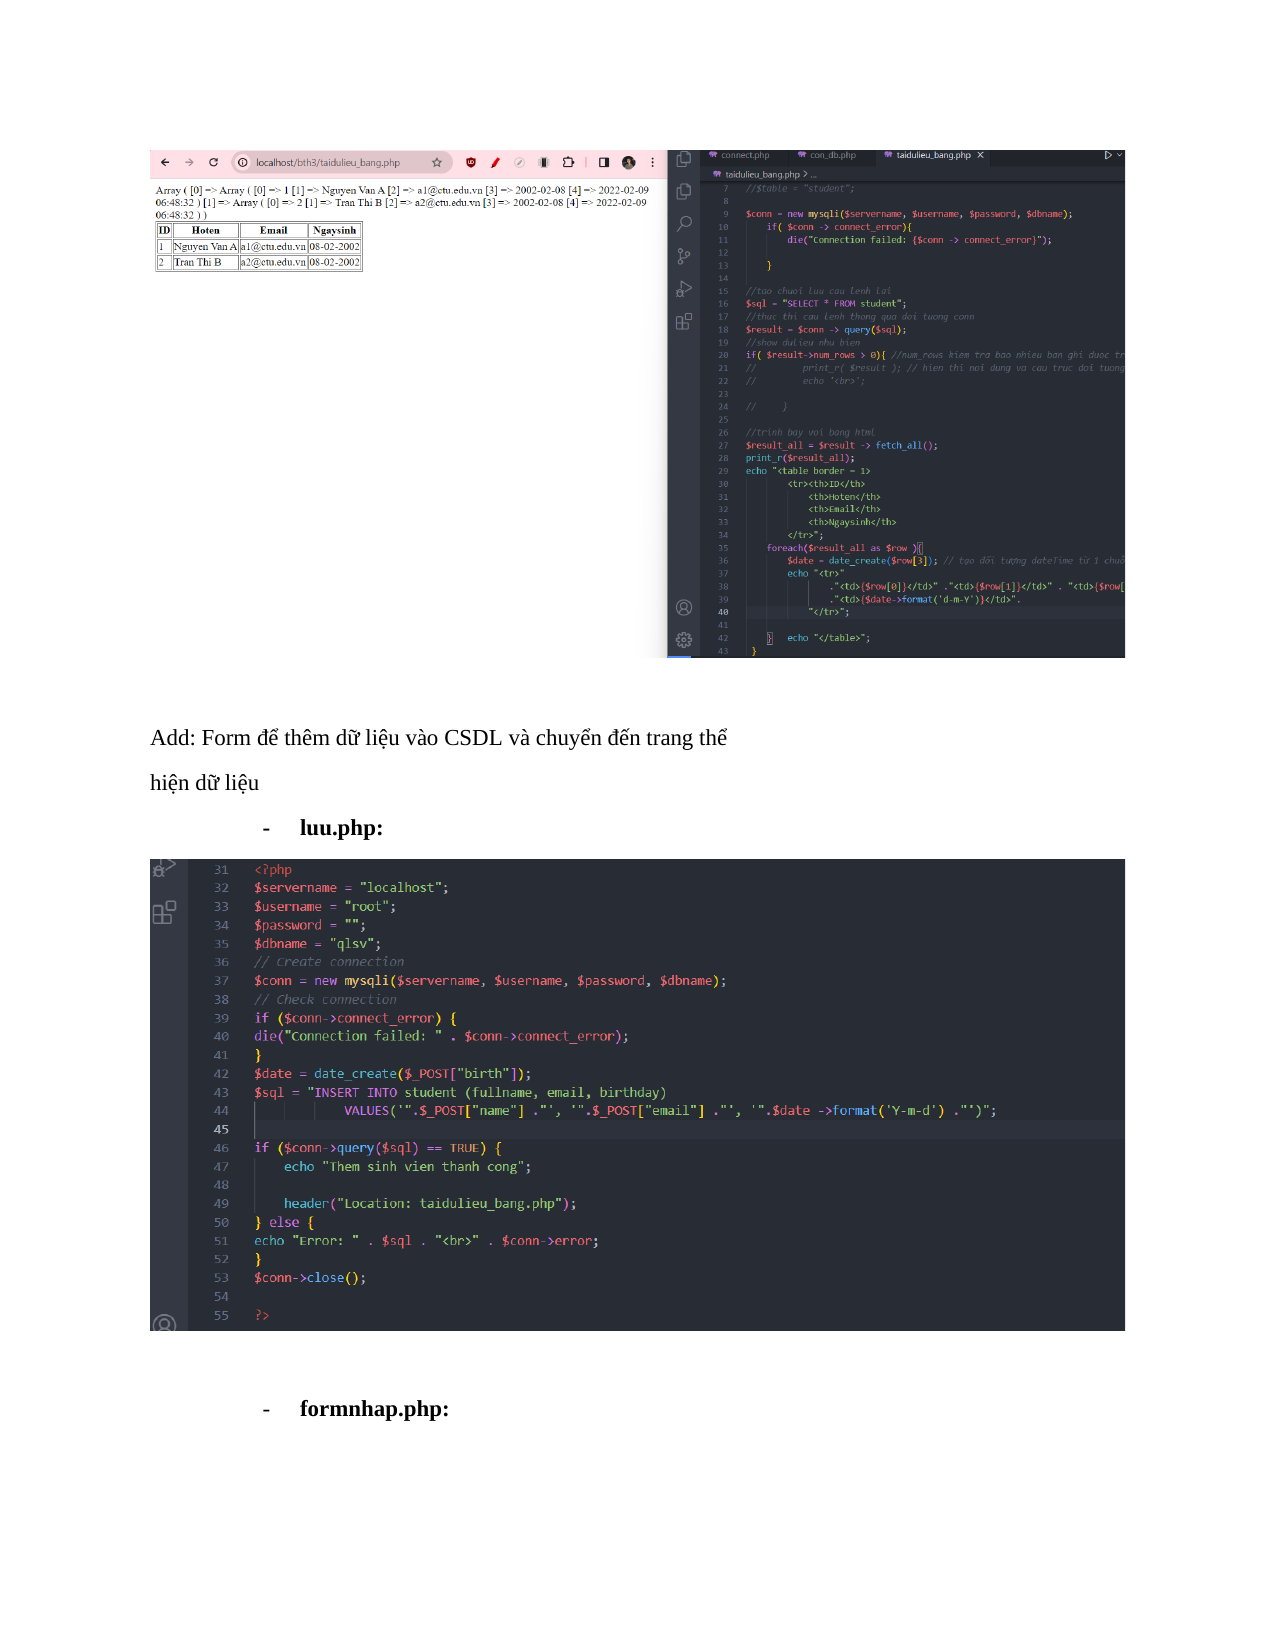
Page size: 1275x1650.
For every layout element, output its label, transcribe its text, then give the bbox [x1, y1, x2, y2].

list formnhap.php: [262, 1394, 1125, 1421]
text Add: Form để thêm dữ liệu vào CSDL và chuyển đến trang thể [150, 724, 1125, 750]
text hiện dữ liệu [150, 769, 1125, 795]
picture [150, 150, 1125, 658]
list luu.php: [262, 814, 1125, 840]
picture [150, 859, 1125, 1331]
